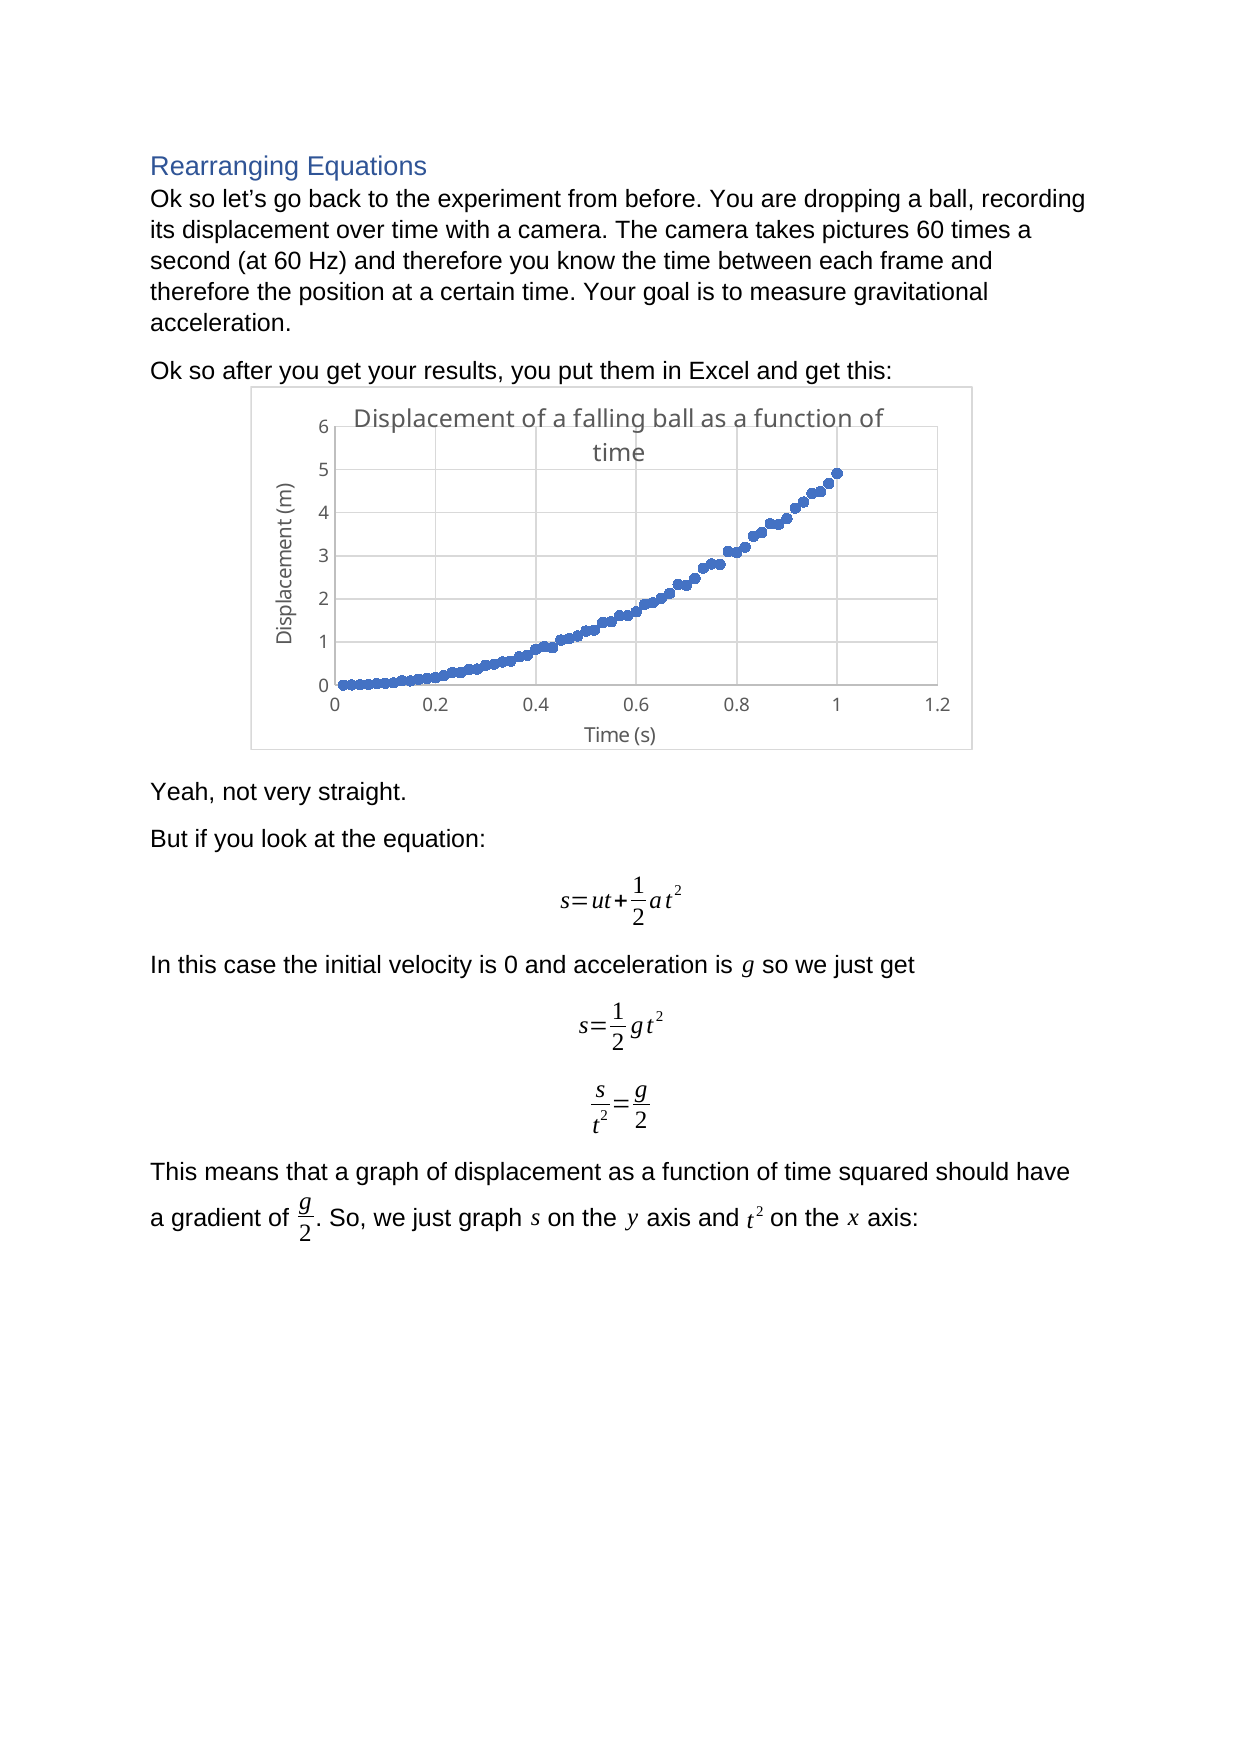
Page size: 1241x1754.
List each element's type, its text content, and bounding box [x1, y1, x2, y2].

text Yeah, not very straight. [150, 403, 1090, 805]
text Ok so after you get your results, you put them in Excel and get this: [150, 356, 1090, 384]
text This means that a graph of displacement as a function of time squared should have a gradient of . So, we just graph on the axis and on the axis: [150, 1157, 1090, 1247]
subtitle Rearranging Equations [150, 150, 1090, 181]
text But if you look at the equation: [150, 824, 1090, 853]
text Ok so let’s go back to the experiment from before. You are dropping a ball, recording its displacement over time with a camera. The camera takes pictures 60 times a second (at 60 Hz) and therefore you know the time between each frame and therefore the position at a certain time. Your goal is to measure gravitational acceleration. [150, 184, 1090, 337]
text In this case the initial velocity is 0 and acceleration is so we just get [150, 950, 1090, 979]
